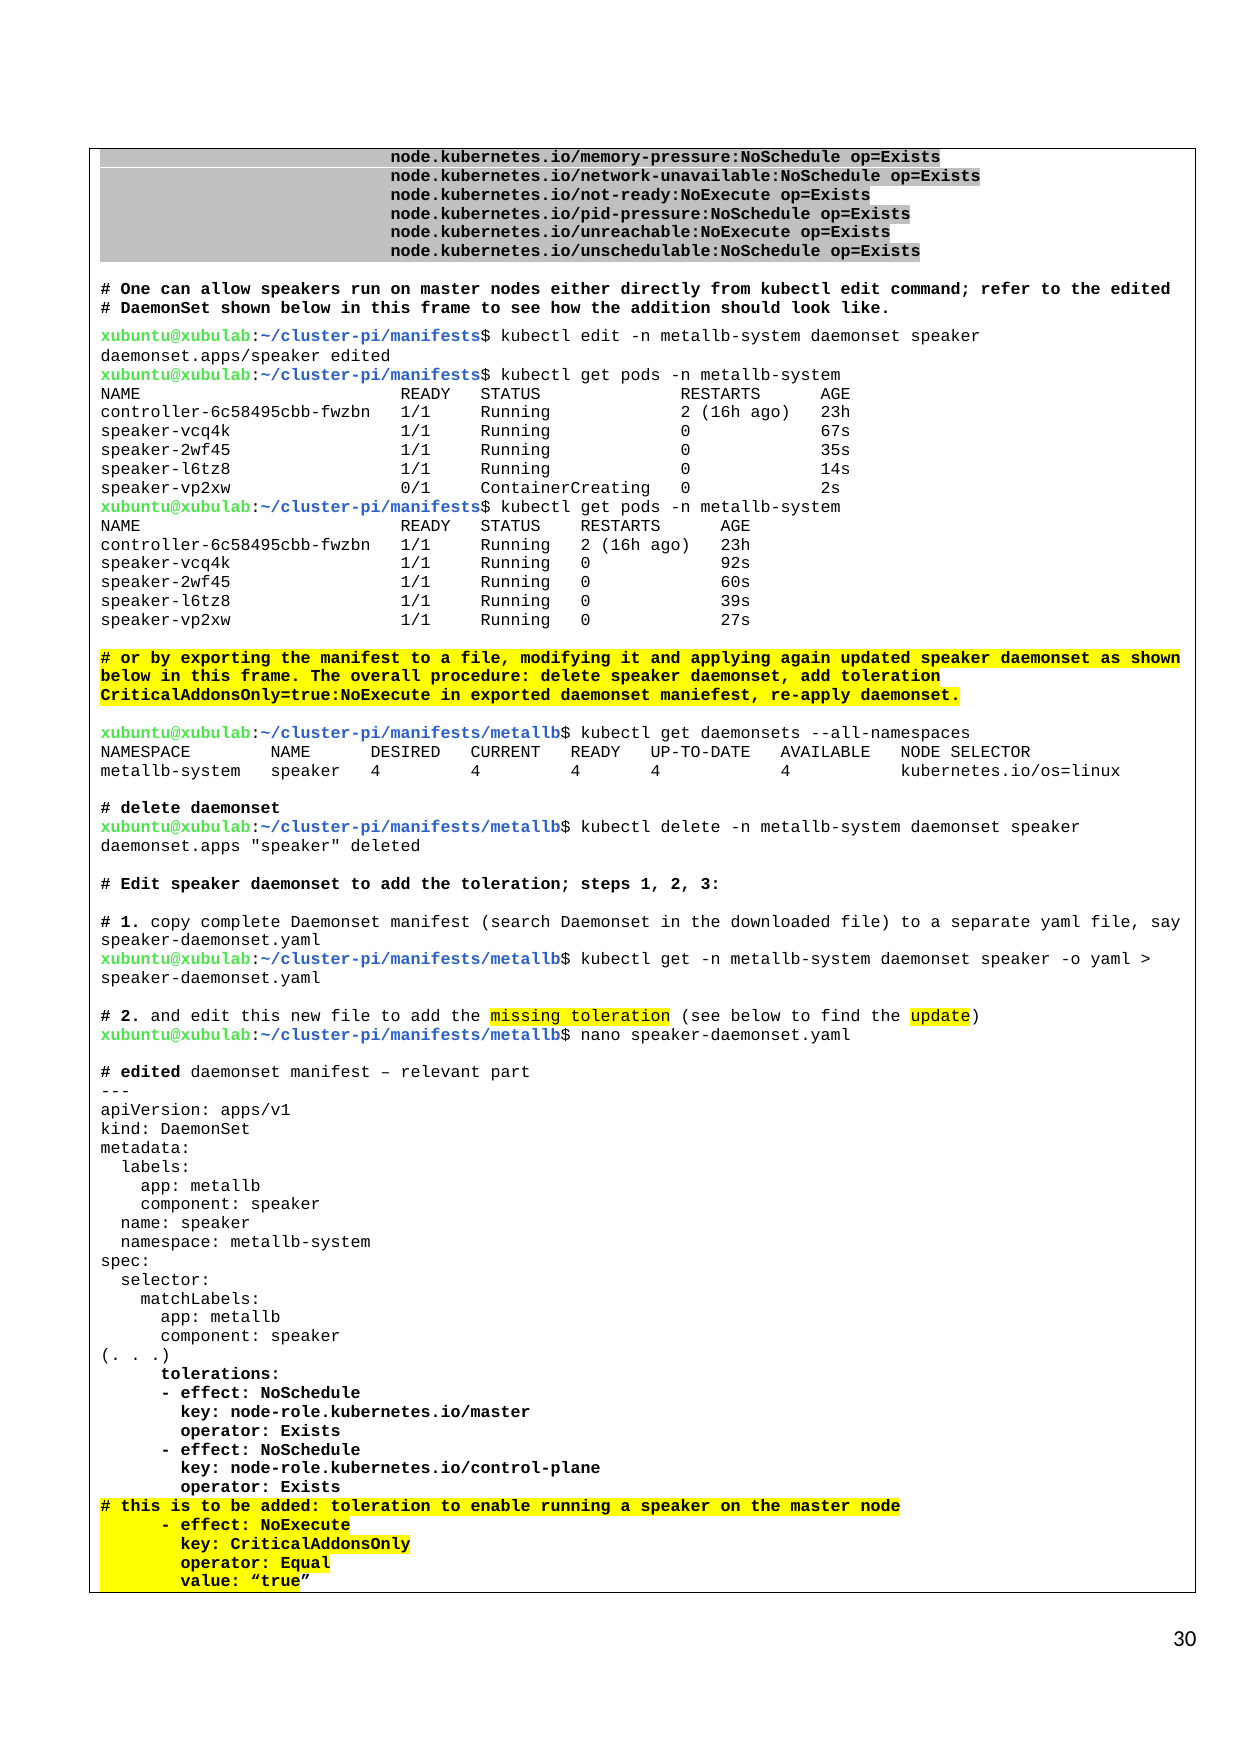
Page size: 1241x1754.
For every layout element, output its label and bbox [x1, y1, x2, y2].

table_header [90, 149, 1195, 1592]
